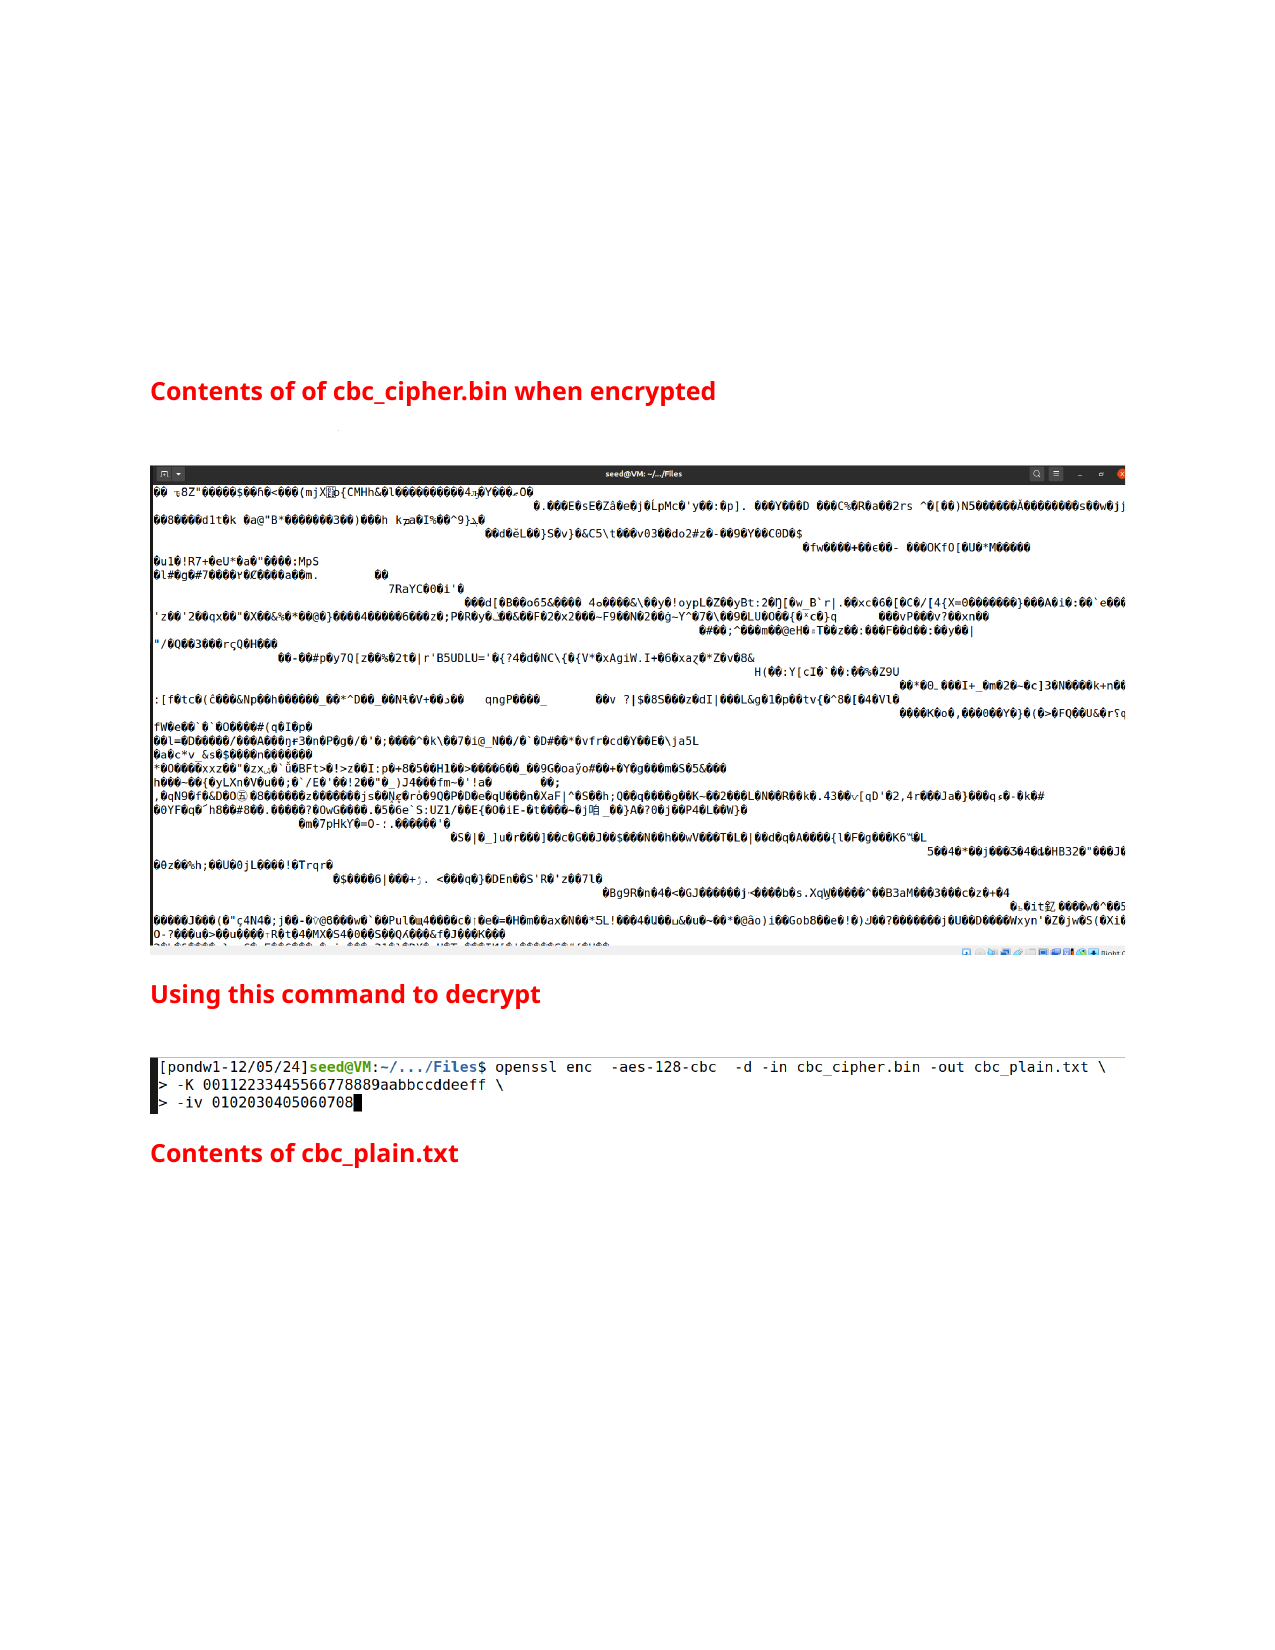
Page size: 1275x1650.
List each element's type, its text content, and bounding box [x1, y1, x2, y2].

text Contents of of cbc_cipher.bin when encrypted [150, 373, 1125, 407]
text Contents of cbc_plain.txt [150, 1135, 1125, 1169]
picture [150, 1032, 1125, 1114]
picture [150, 429, 1125, 955]
text Using this command to decrypt [150, 976, 1125, 1011]
